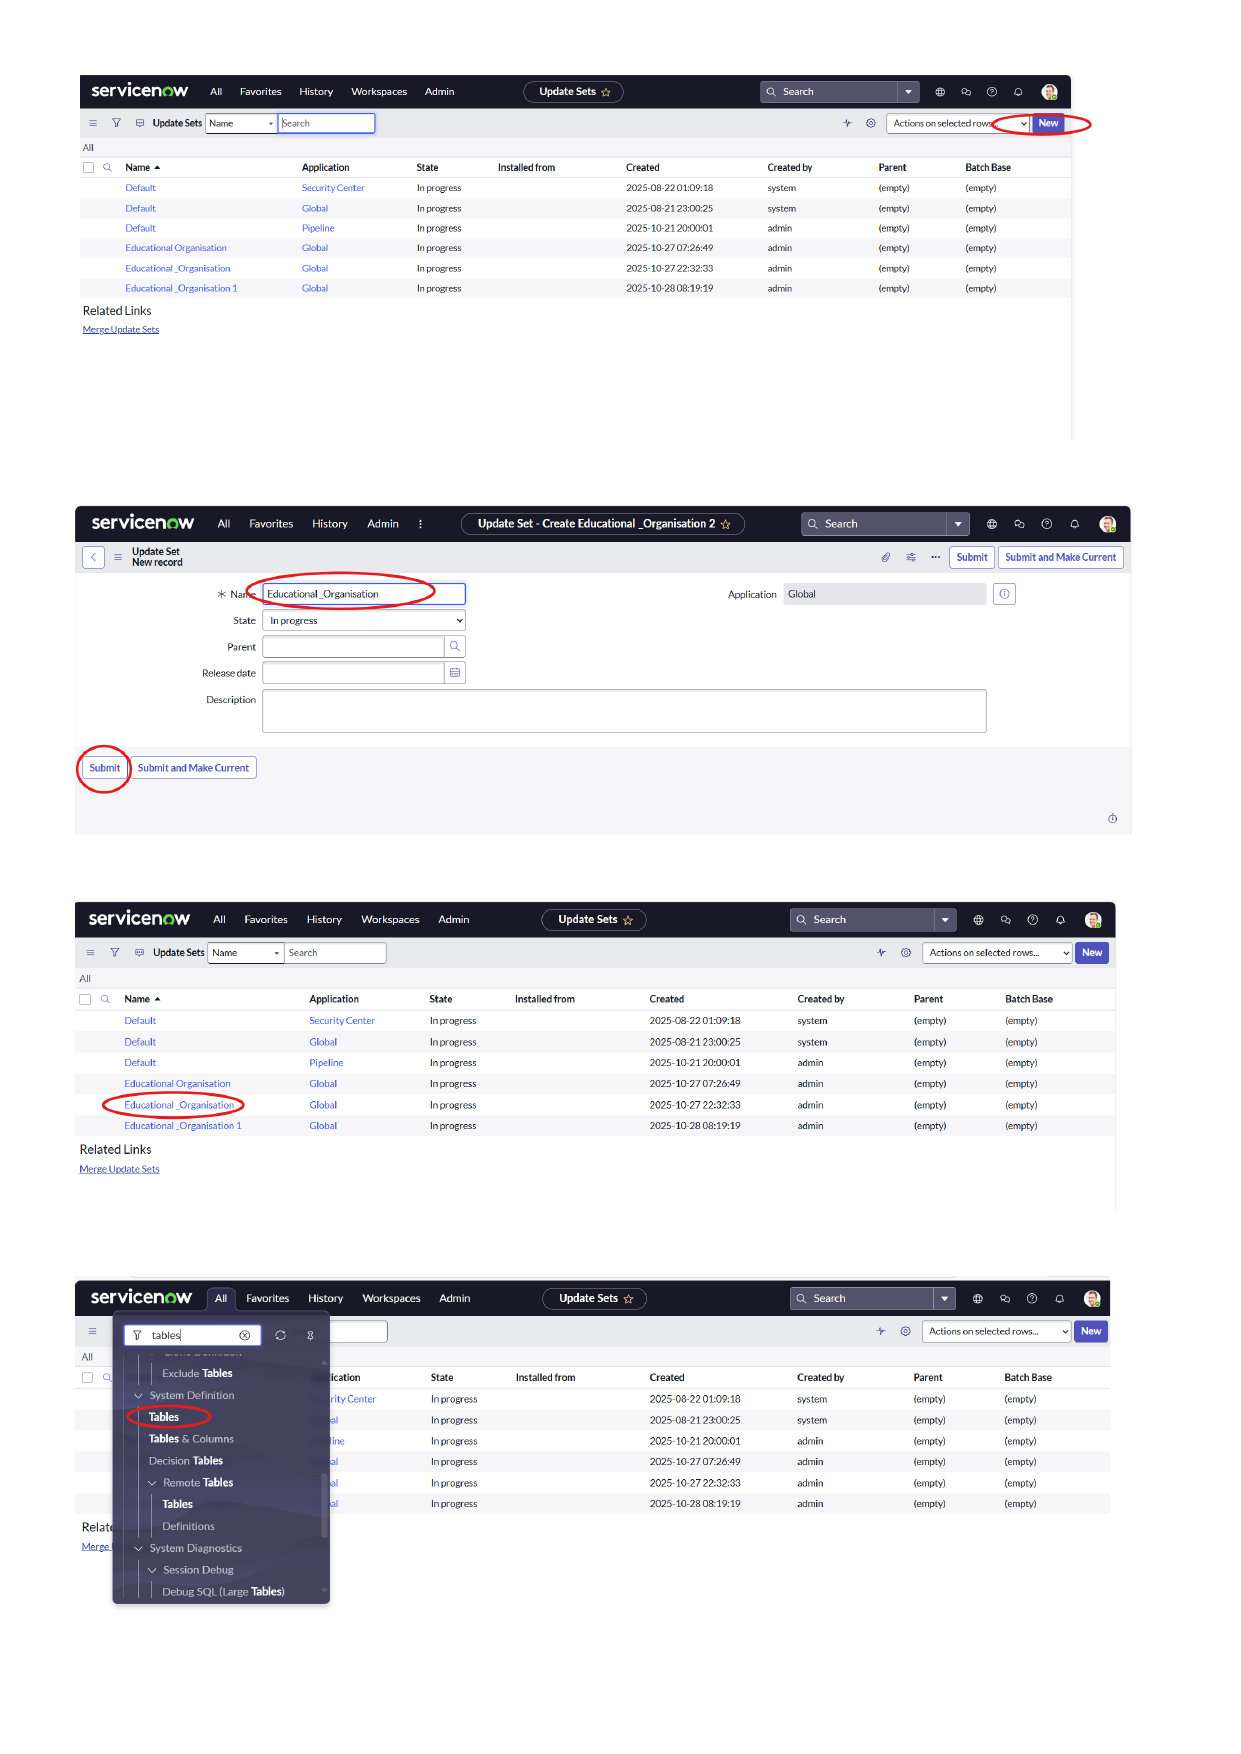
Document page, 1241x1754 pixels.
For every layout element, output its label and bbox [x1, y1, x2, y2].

picture [75, 1276, 1111, 1666]
picture [75, 900, 1117, 1211]
picture [75, 505, 1132, 835]
picture [80, 75, 1092, 440]
